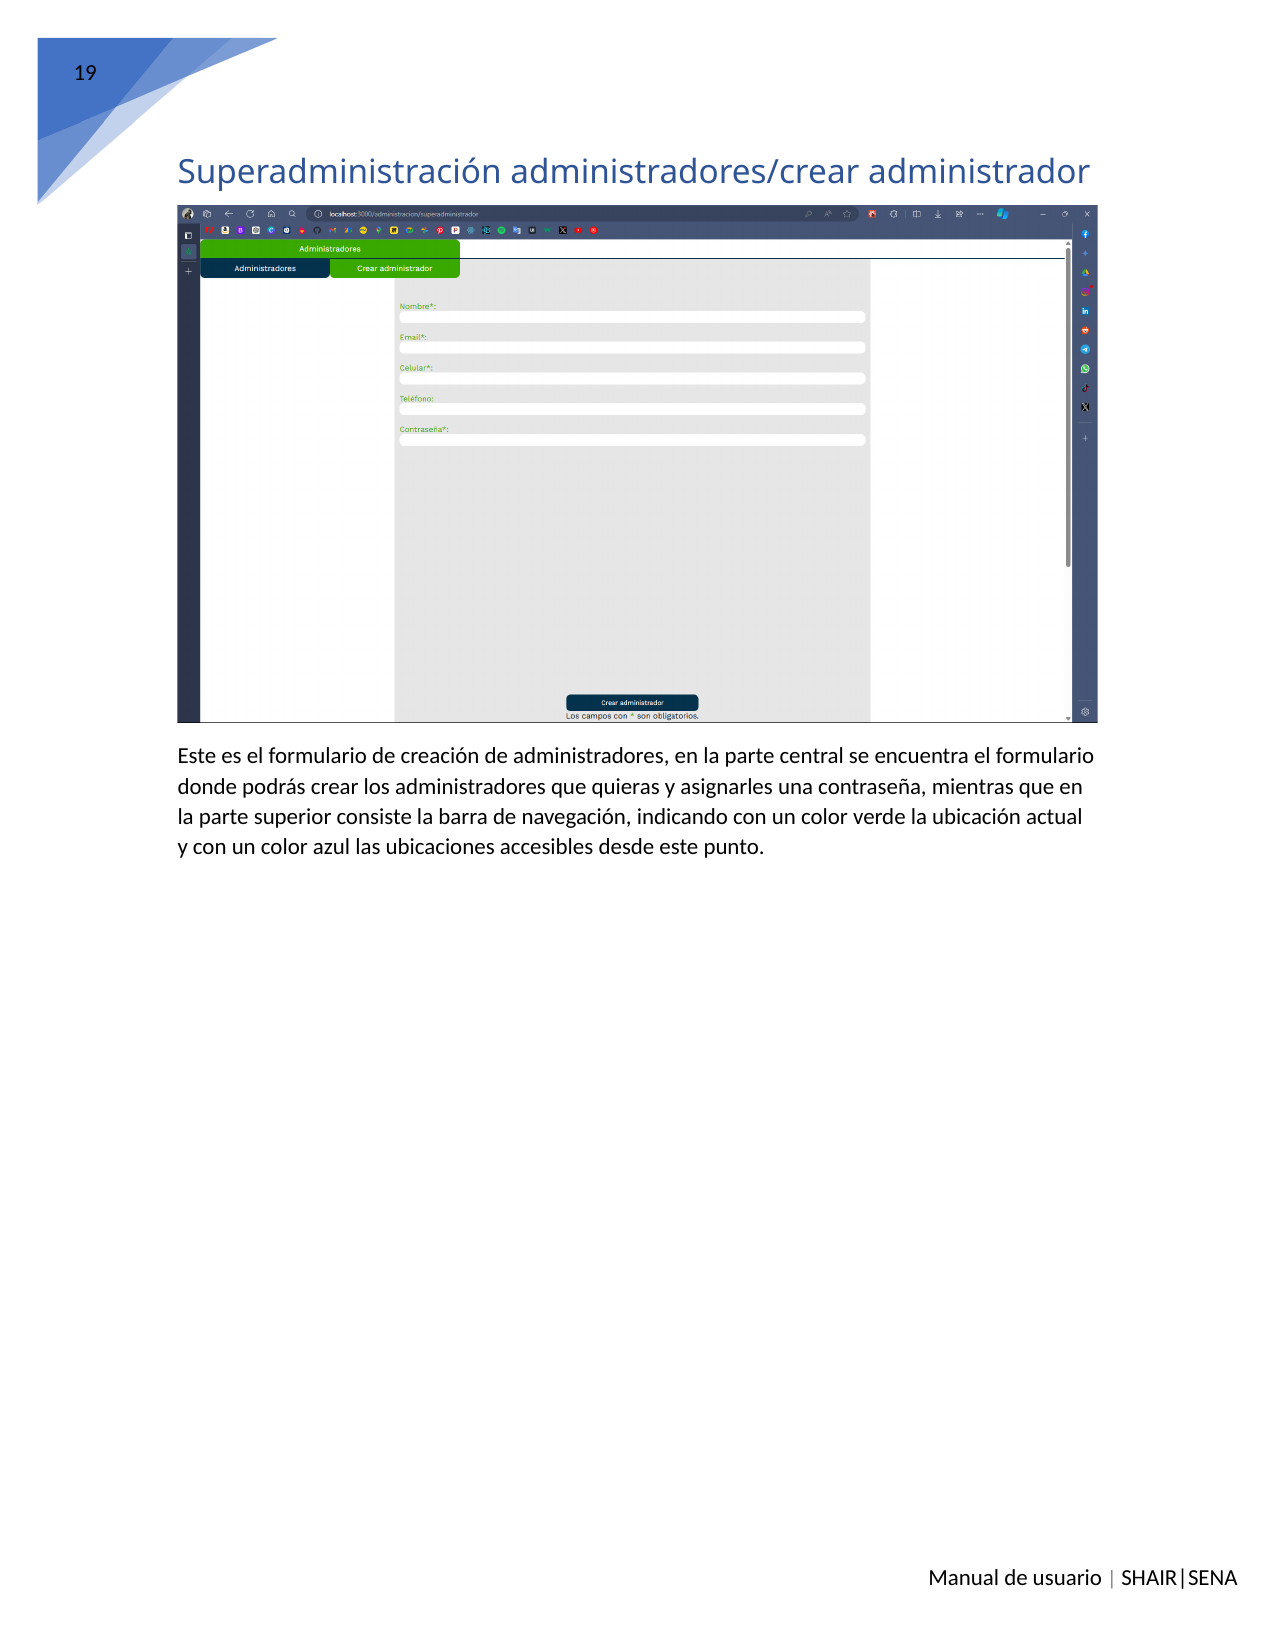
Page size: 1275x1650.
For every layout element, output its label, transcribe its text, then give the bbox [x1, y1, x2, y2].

subtitle Superadministración administradores/crear administrador [177, 148, 1098, 193]
text Este es el formulario de creación de administradores, en la parte central se encuentra el formulario donde podrás crear los administradores que quieras y asignarles una contraseña, mientras que en la parte superior consiste la barra de navegación, indicando con un color verde la ubicación actual y con un color azul las ubicaciones accesibles desde este punto. [177, 742, 1098, 860]
picture [37, 37, 1098, 723]
